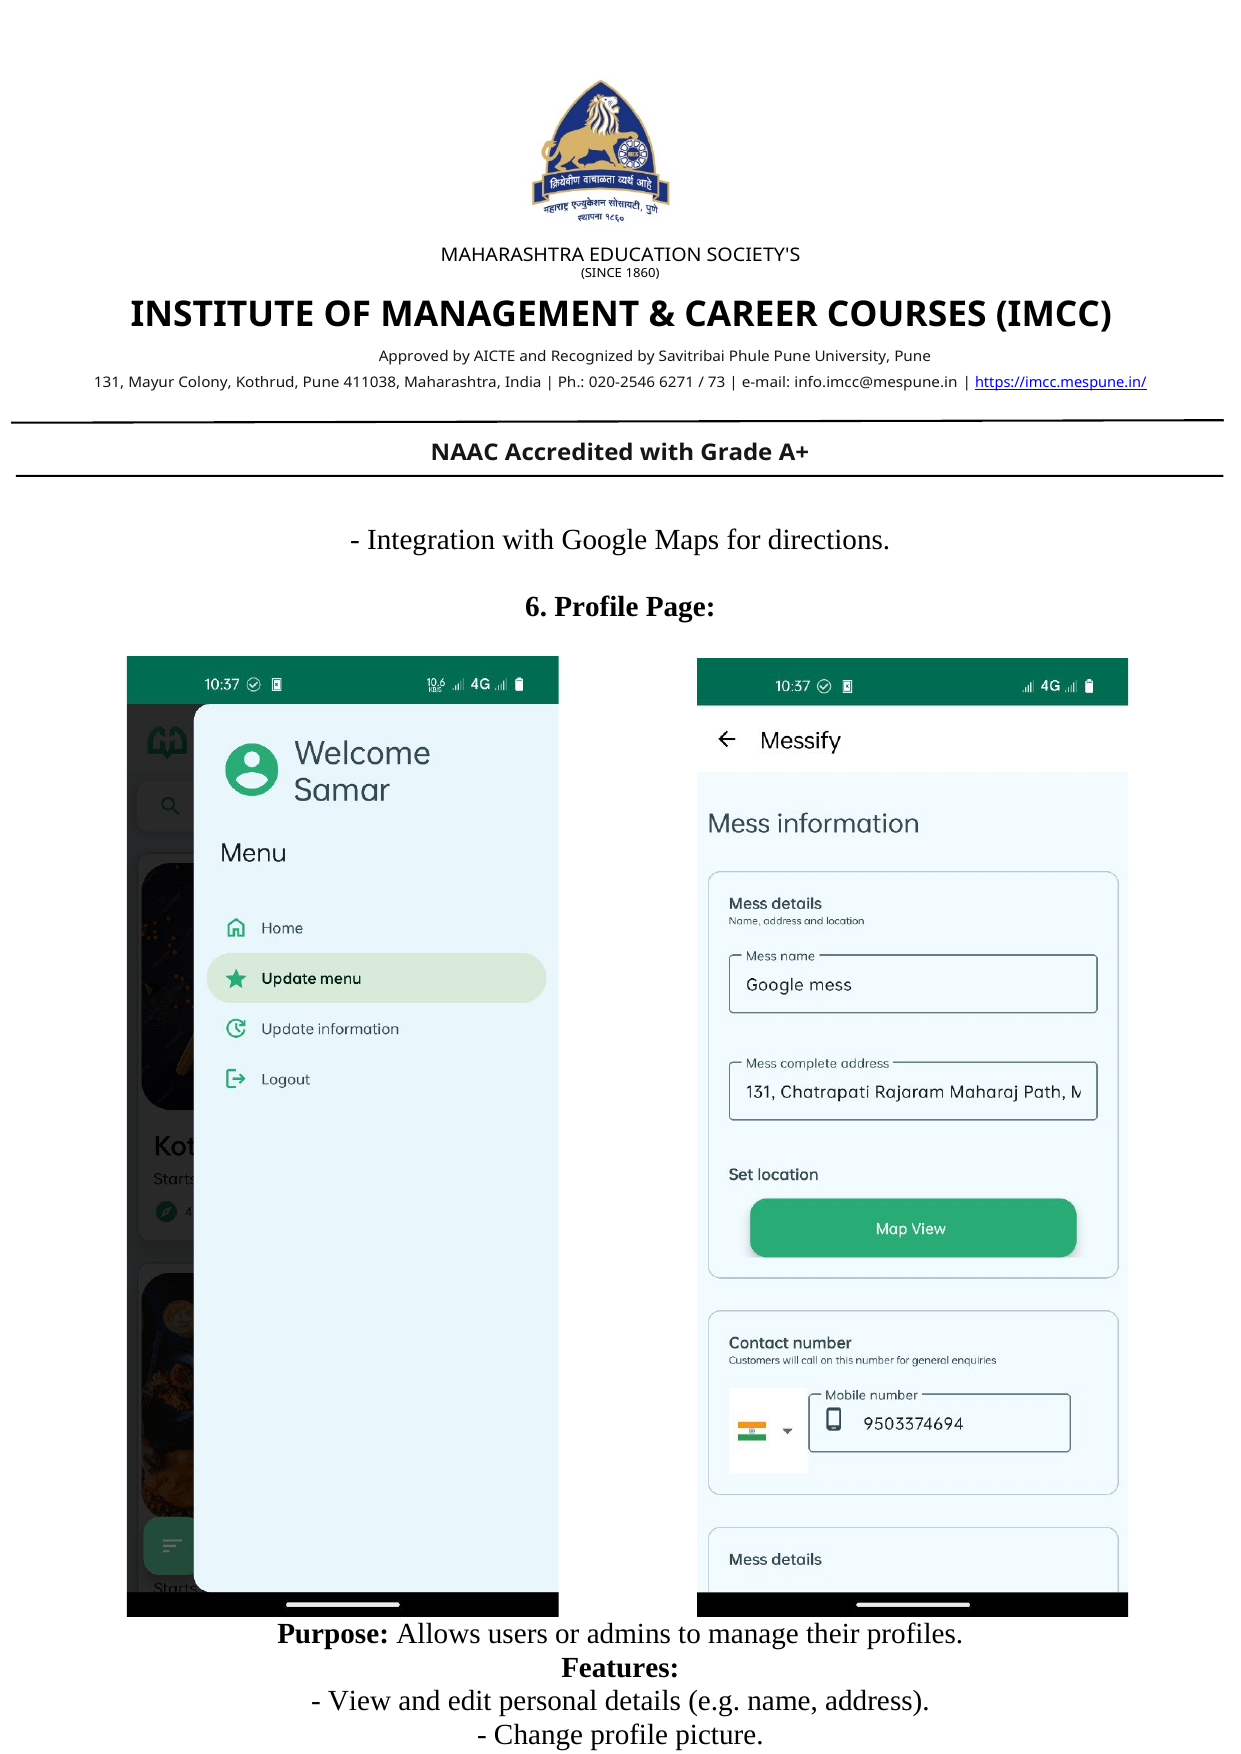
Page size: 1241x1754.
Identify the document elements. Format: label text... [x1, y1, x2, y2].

picture [697, 658, 1129, 1617]
text - Integration with Google Maps for directions. [17, 522, 1223, 556]
text - View and edit personal details (e.g. name, address). [17, 1683, 1223, 1717]
text Purpose: Allows users or admins to manage their profiles. [17, 1616, 1223, 1650]
text 6. Profile Page: [17, 589, 1223, 623]
picture [126, 656, 559, 1617]
text Features: [17, 1650, 1223, 1683]
text - Change profile picture. [17, 1717, 1223, 1750]
picture [513, 75, 687, 235]
